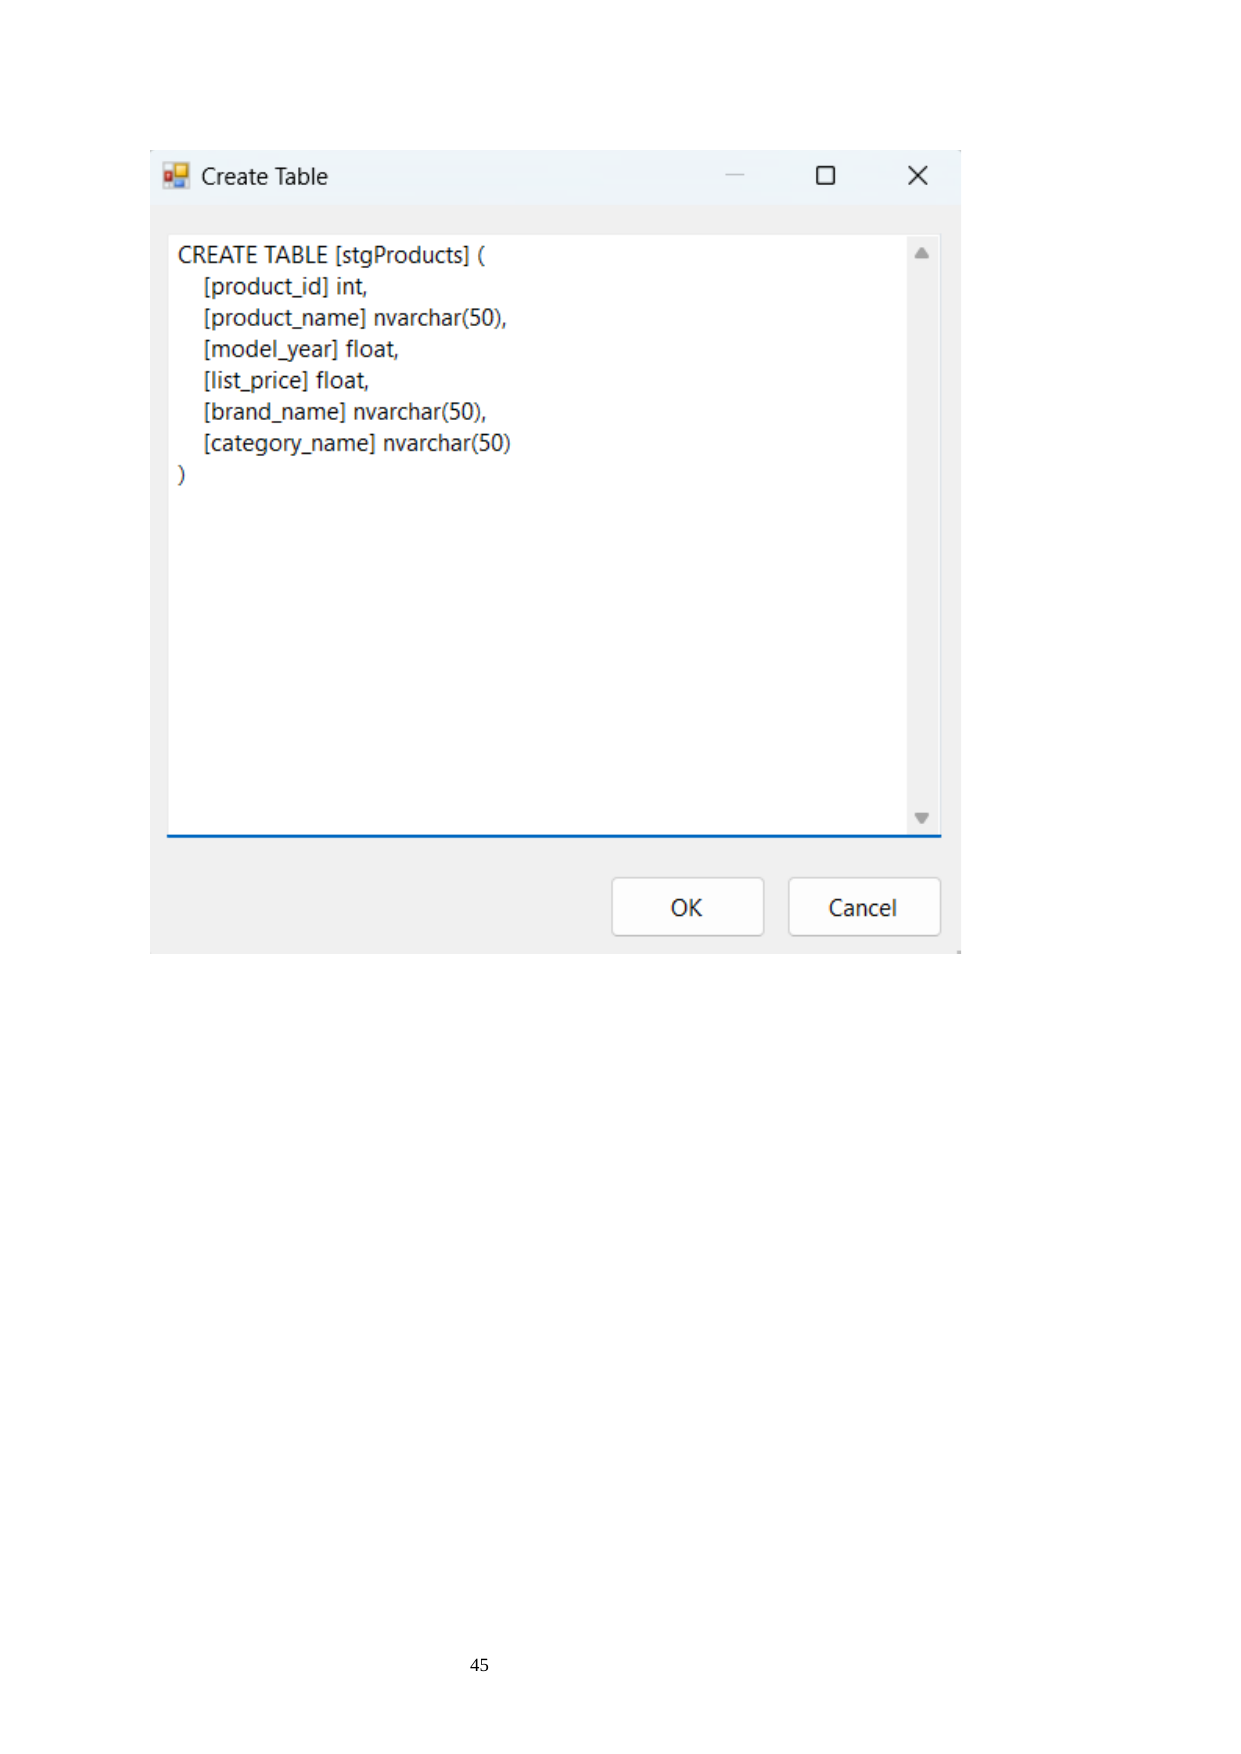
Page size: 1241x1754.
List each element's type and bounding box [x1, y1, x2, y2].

picture [150, 150, 962, 954]
